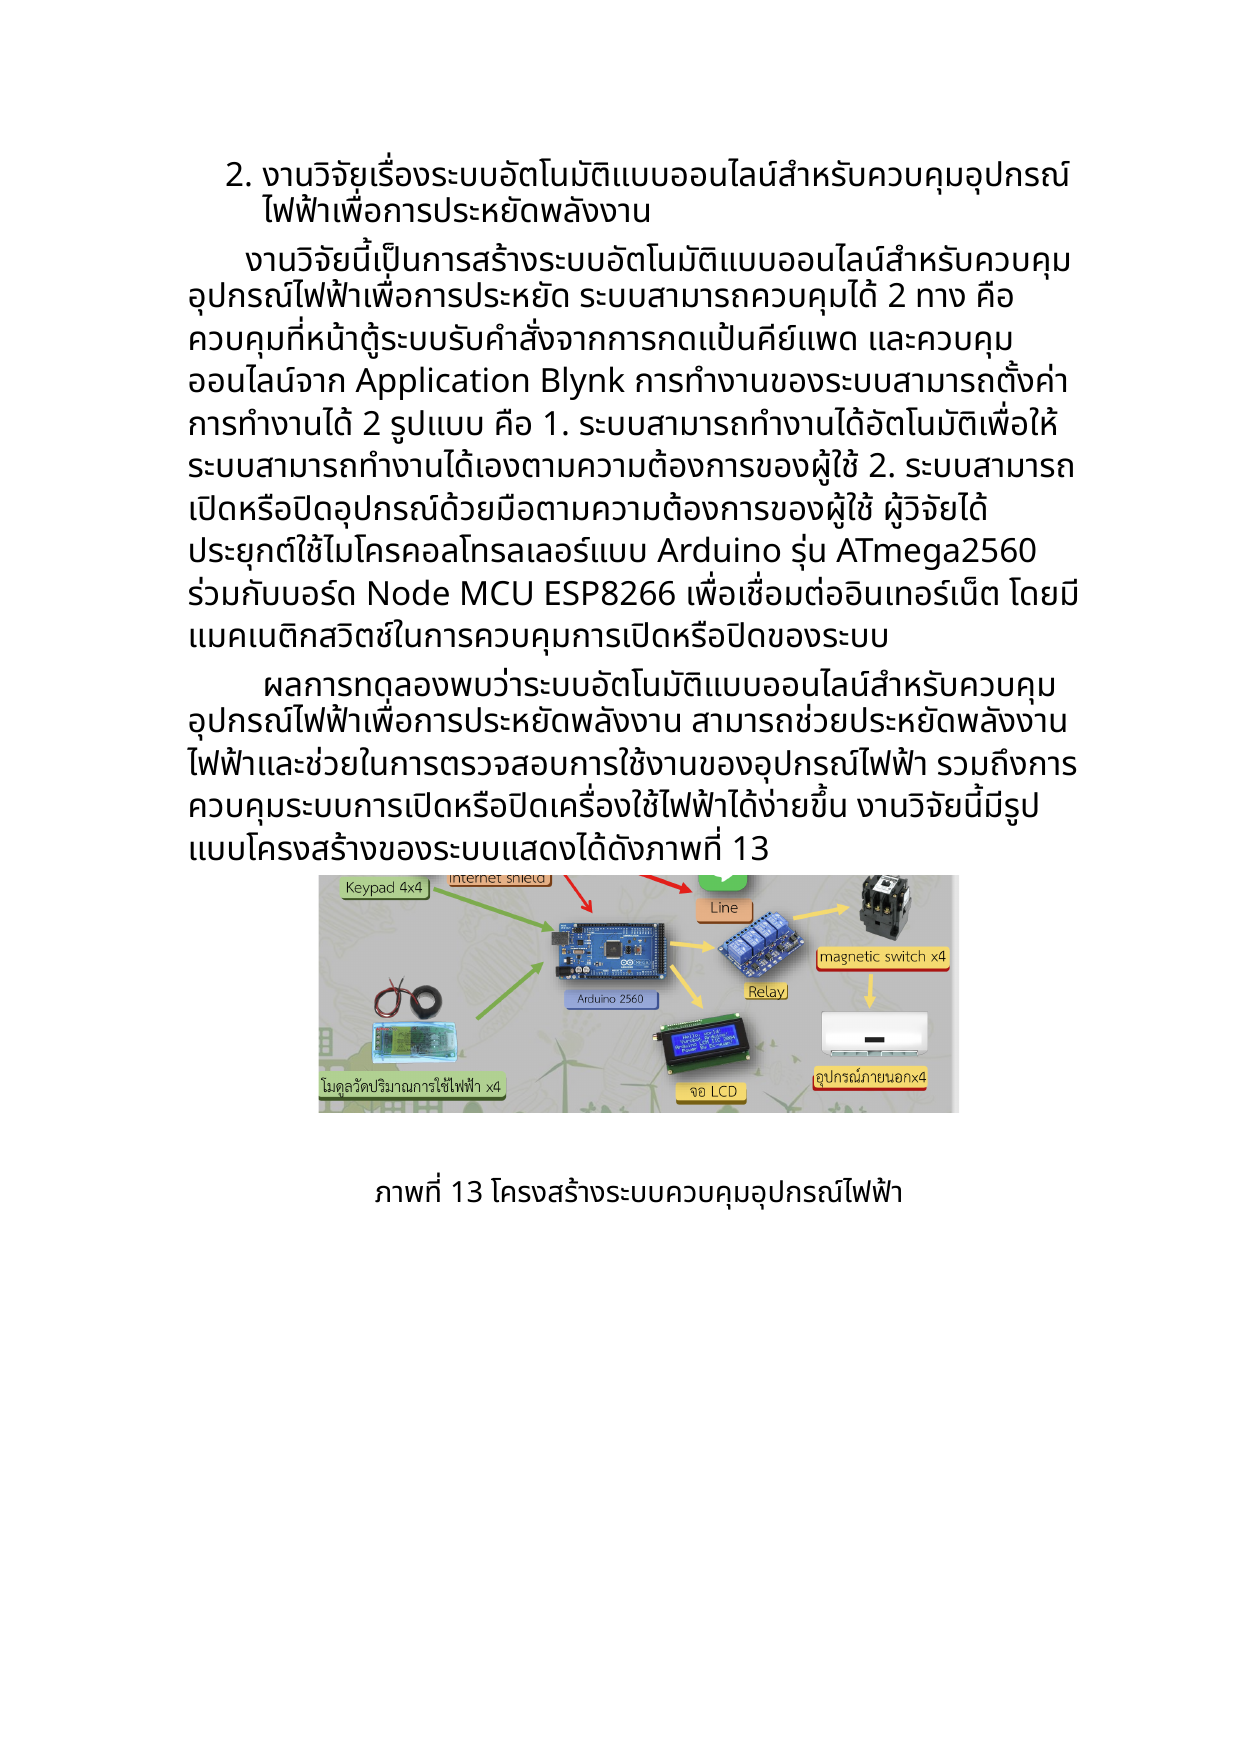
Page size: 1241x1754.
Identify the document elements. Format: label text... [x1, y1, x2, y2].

picture [318, 875, 960, 1113]
list งานวิจัยเรื่องระบบอัตโนมัติแบบออนไลน์สำหรับควบคุมอุปกรณ์ไฟฟ้าเพื่อการประหยัดพลังงาน [225, 153, 1090, 238]
text งานวิจัยนี้เป็นการสร้างระบบอัตโนมัติแบบออนไลน์สำหรับควบคุมอุปกรณ์ไฟฟ้าเพื่อการประหยัด ระบบสามารถควบคุมได้ 2 ทาง คือ ควบคุมที่หน้าตู้ระบบรับคำสั่งจากการกดแป้นคีย์แพด และควบคุมออนไลน์จาก Application Blynk การทำงานของระบบสามารถตั้งค่าการทำงานได้ 2 รูปแบบ คือ 1. ระบบสามารถทำงานได้อัตโนมัติเพื่อให้ระบบสามารถทำงานได้เองตามความต้องการของผู้ใช้ 2. ระบบสามารถเปิดหรือปิดอุปกรณ์ด้วยมือตามความต้องการของผู้ใช้ ผู้วิจัยได้ประยุกต์ใช้ไมโครคอลโทรลเลอร์แบบ Arduino รุ่น ATmega2560 ร่วมกับบอร์ด Node MCU ESP8266 เพื่อเชื่อมต่ออินเทอร์เน็ต โดยมี แมคเนติกสวิตช์ในการควบคุมการเปิดหรือปิดของระบบ [187, 238, 1090, 663]
text ผลการทดลองพบว่าระบบอัตโนมัติแบบออนไลน์สำหรับควบคุมอุปกรณ์ไฟฟ้าเพื่อการประหยัดพลังงาน สามารถช่วยประหยัดพลังงานไฟฟ้าและช่วยในการตรวจสอบการใช้งานของอุปกรณ์ไฟฟ้า รวมถึงการควบคุมระบบการเปิดหรือปิดเครื่องใช้ไฟฟ้าได้ง่ายขึ้น งานวิจัยนี้มีรูปแบบโครงสร้างของระบบแสดงได้ดังภาพที่ 13 [187, 663, 1090, 875]
text ภาพที่ 13 โครงสร้างระบบควบคุมอุปกรณ์ไฟฟ้า [187, 1172, 1090, 1209]
